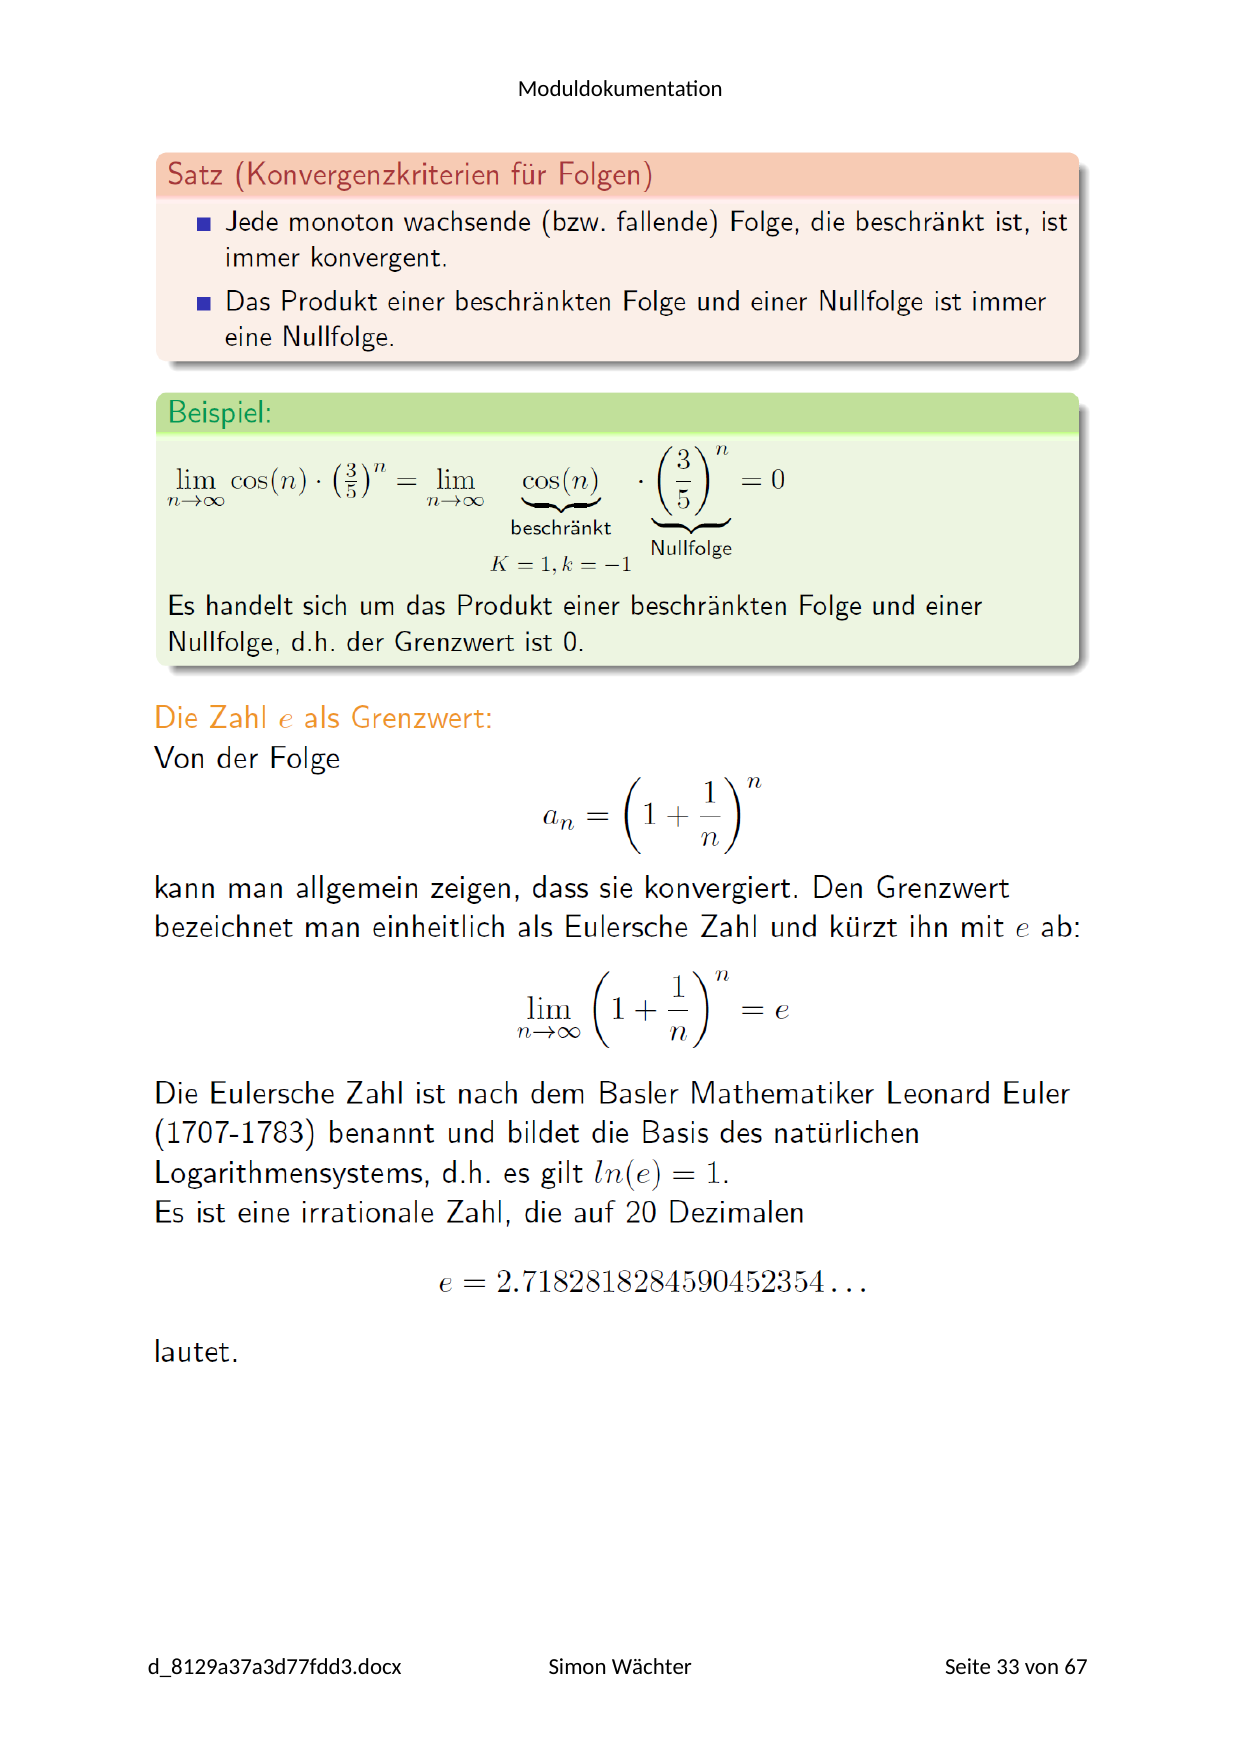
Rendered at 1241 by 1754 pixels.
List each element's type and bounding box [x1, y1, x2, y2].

picture [147, 147, 1093, 680]
picture [147, 698, 1093, 1369]
